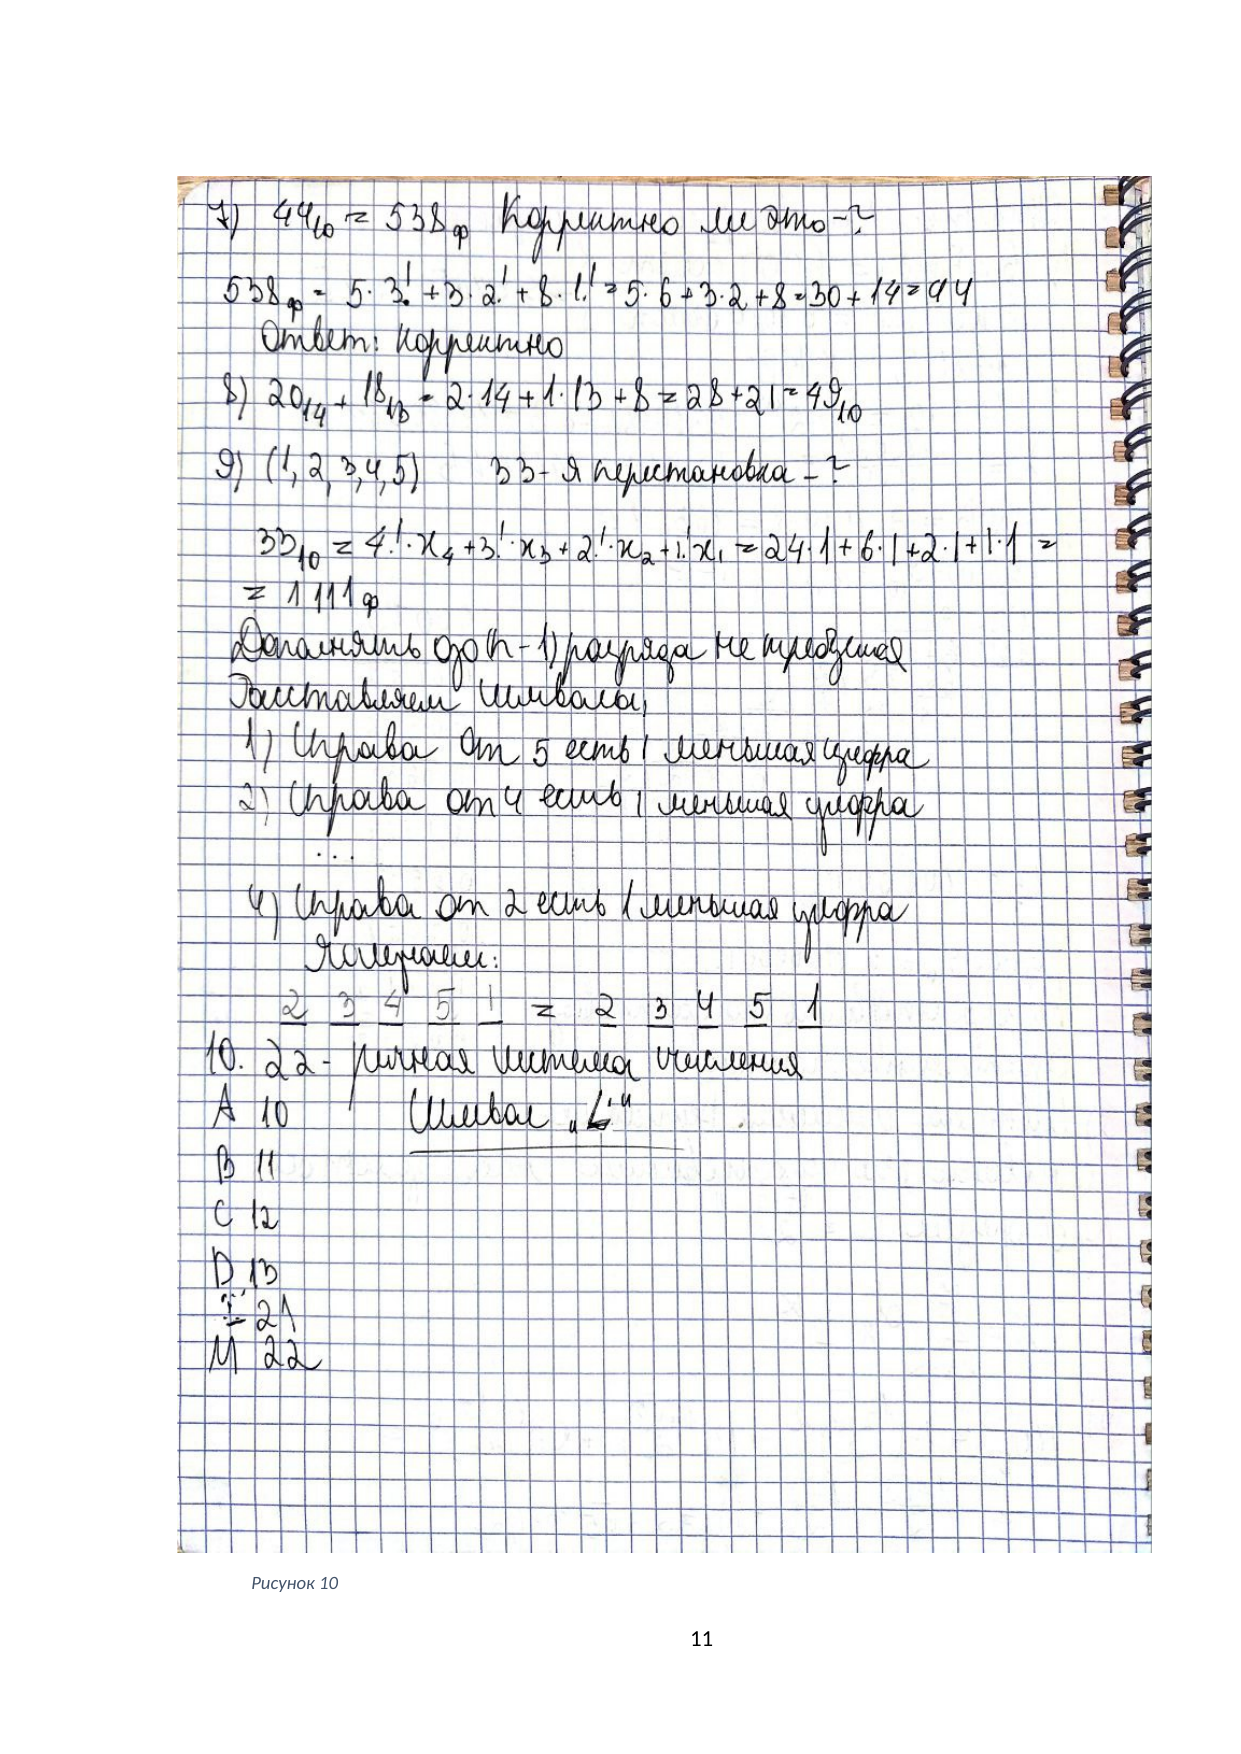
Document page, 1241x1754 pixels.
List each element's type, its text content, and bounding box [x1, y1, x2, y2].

text Рисунок 10 [177, 1571, 1152, 1594]
picture [177, 176, 1152, 1553]
